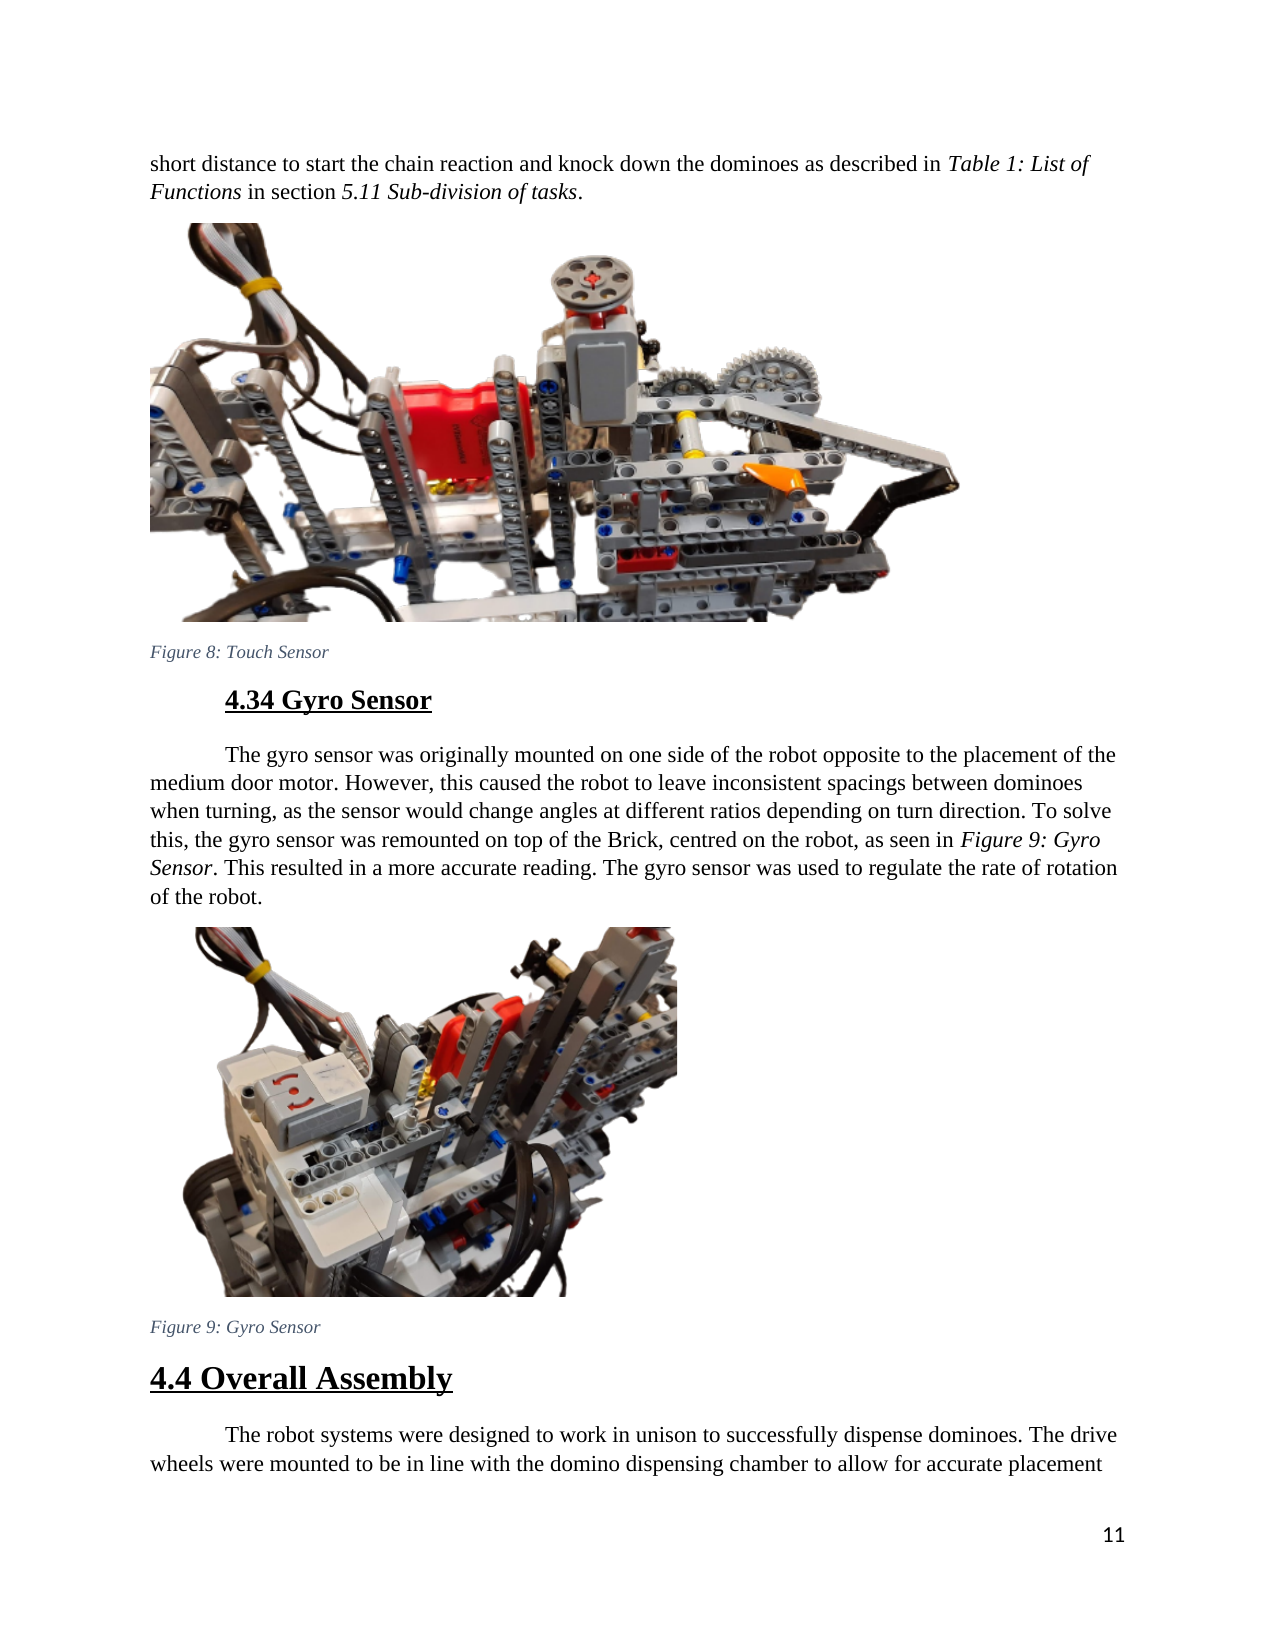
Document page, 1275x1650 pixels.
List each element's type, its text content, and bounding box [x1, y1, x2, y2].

picture [150, 927, 678, 1297]
picture [150, 223, 980, 622]
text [150, 150, 1125, 205]
text The gyro sensor was originally mounted on one side of the robot opposite to the placement of the medium door motor. However, this caused the robot to leave inconsistent spacings between dominoes when turning, as the sensor would change angles at different ratios depending on turn direction. To solve this, the gyro sensor was remounted on top of the Brick, centred on the robot, as seen in Figure 9: Gyro Sensor. This resulted in a more accurate reading. The gyro sensor was used to regulate the rate of rotation of the robot. [150, 741, 1125, 909]
text Figure 8: Touch Sensor [150, 641, 1125, 662]
subtitle 4.4 Overall Assembly [150, 1358, 1125, 1396]
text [150, 1421, 1125, 1476]
text Figure 9: Gyro Sensor [150, 1316, 1125, 1337]
subtitle 4.34 Gyro Sensor [150, 683, 1125, 716]
